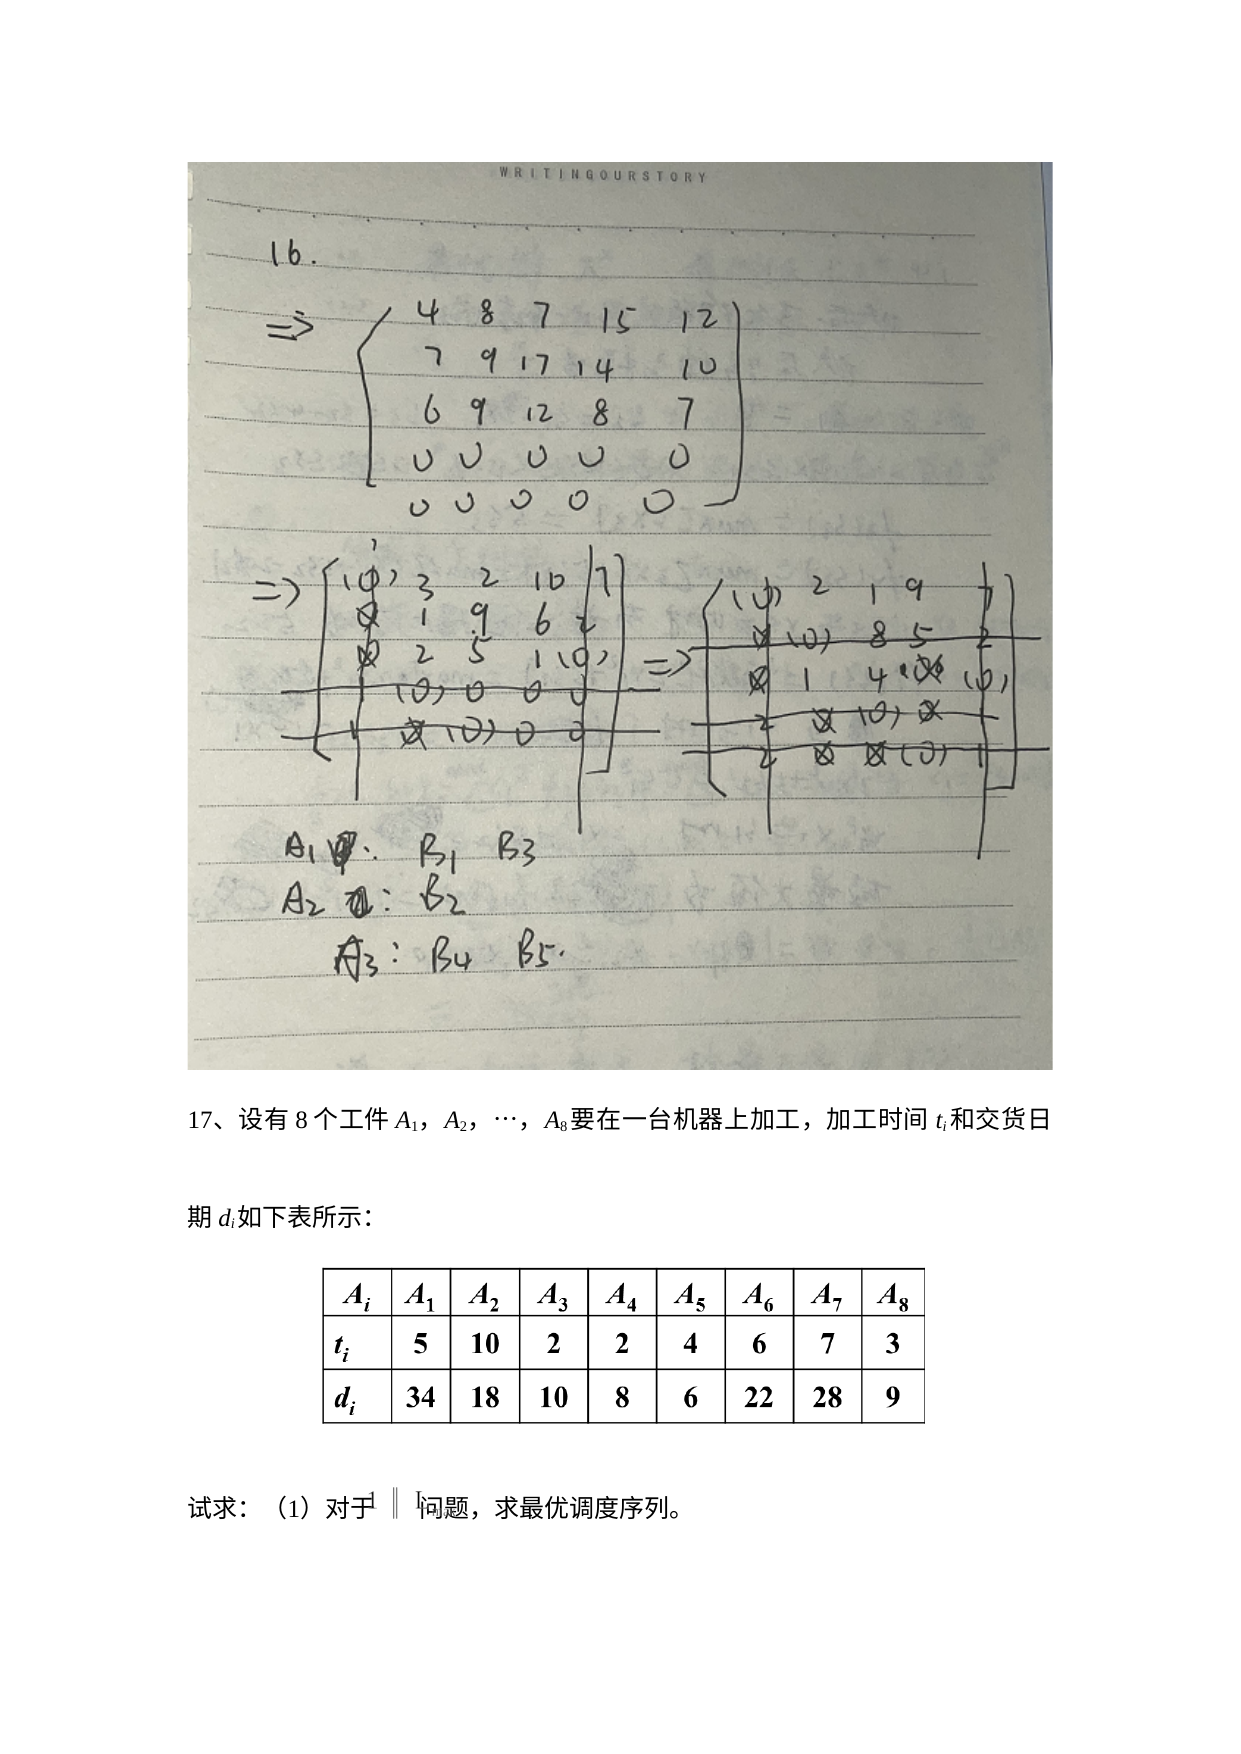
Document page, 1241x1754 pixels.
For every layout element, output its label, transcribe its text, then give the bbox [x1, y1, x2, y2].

picture [187, 162, 1053, 1070]
picture [315, 1266, 925, 1433]
text 试求：（1）对于 问题，求最优调度序列。 [187, 1474, 1053, 1539]
text 17、设有8个工件A1，A2，…，A8要在一台机器上加工，加工时间ti和交货日期 di如下表所示： [187, 1085, 1053, 1248]
